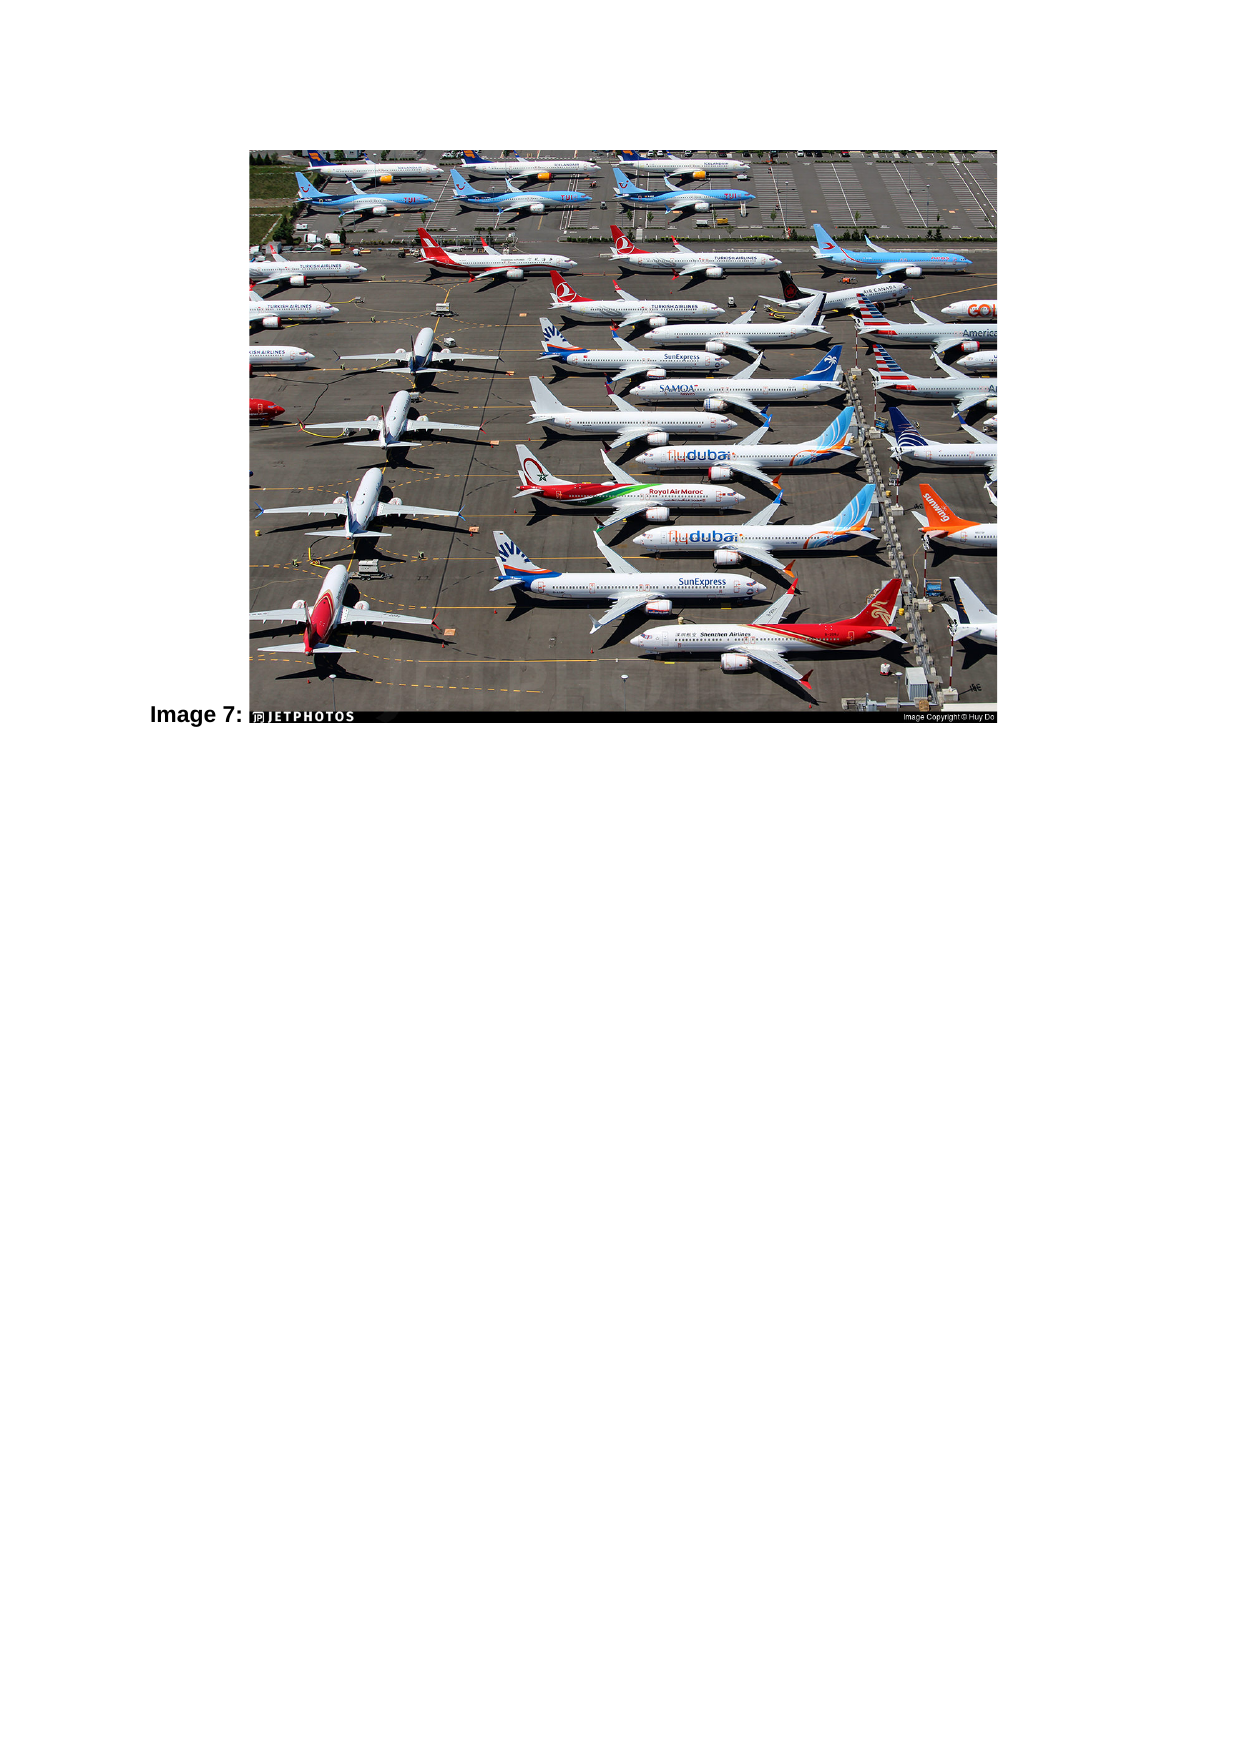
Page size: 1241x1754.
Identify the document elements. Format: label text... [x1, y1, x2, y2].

picture [249, 150, 998, 723]
